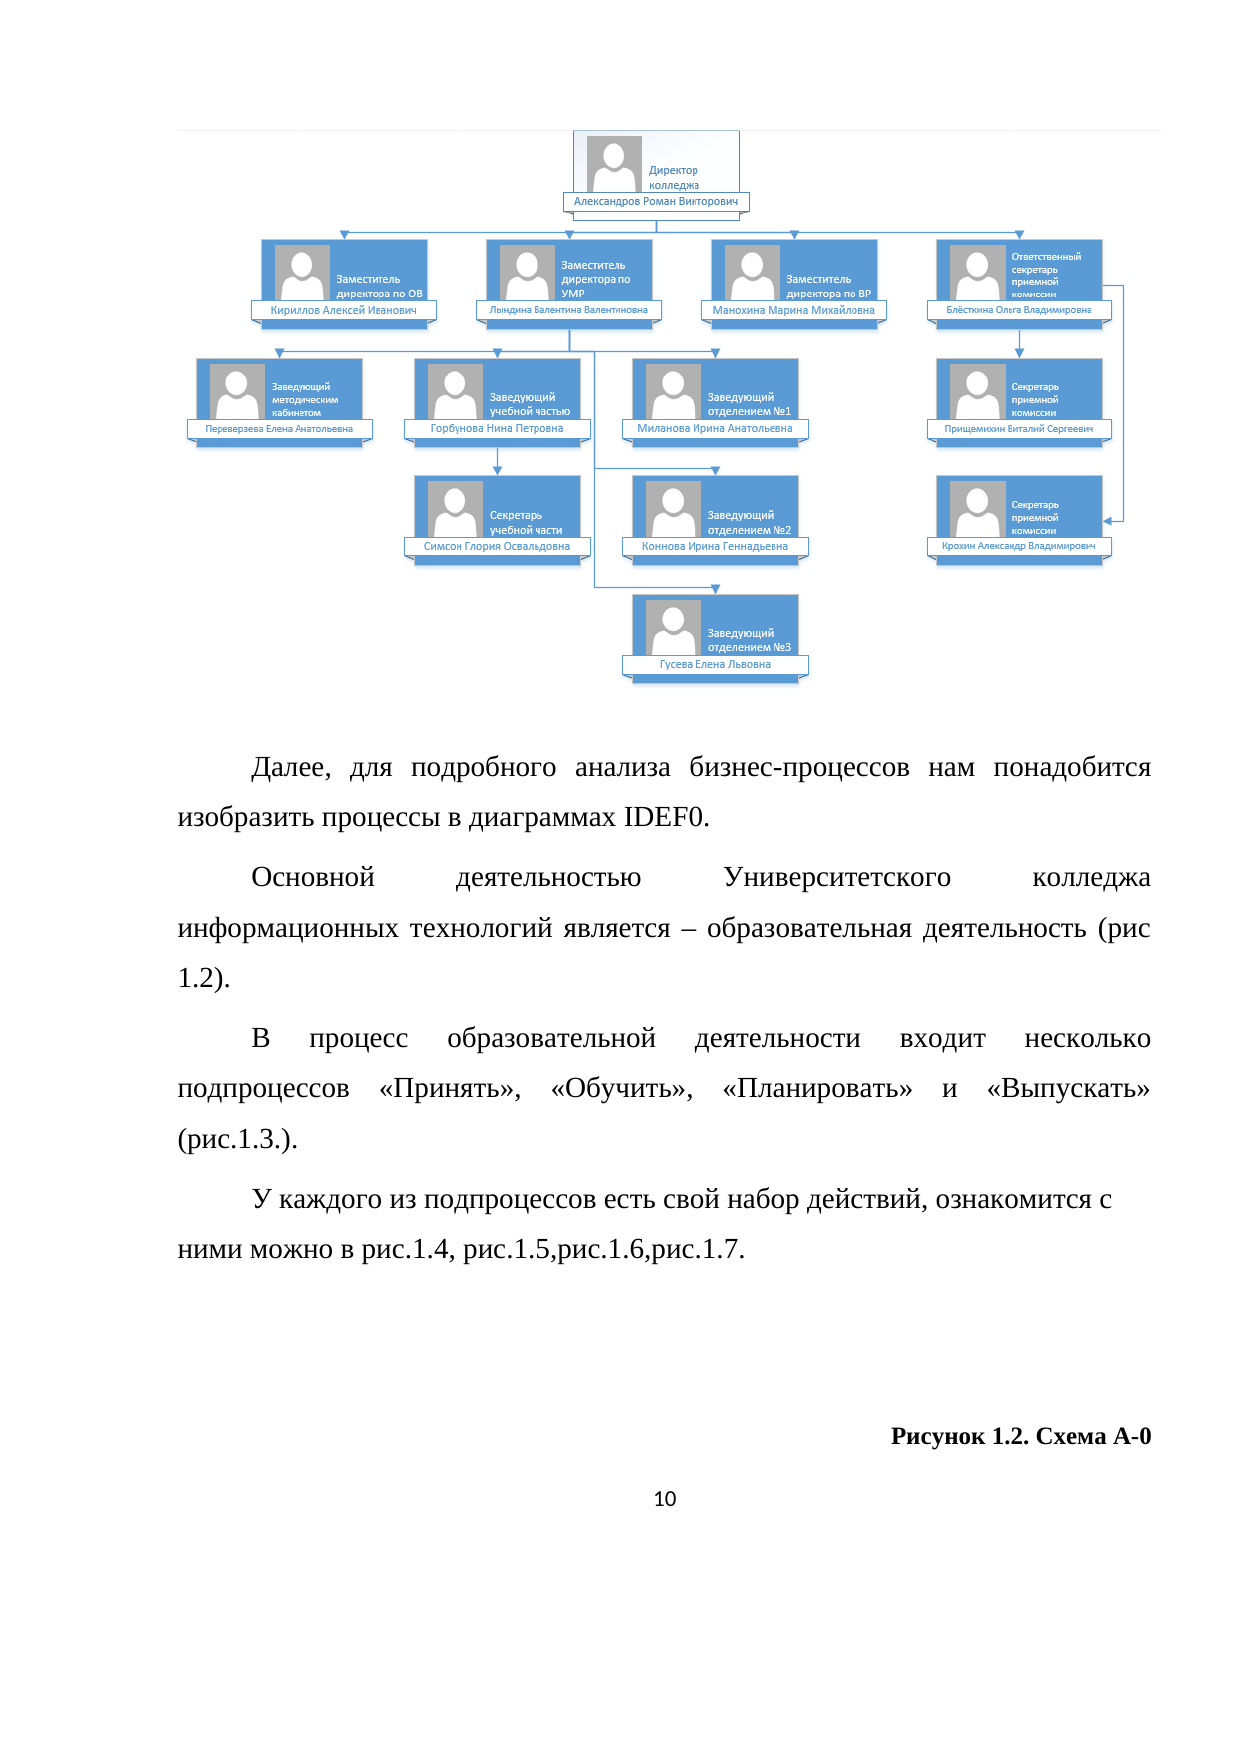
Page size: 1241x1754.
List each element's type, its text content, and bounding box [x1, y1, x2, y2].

text Основной деятельностью Университетского колледжа информационных технологий является – образовательная деятельность (рис 1.2). [177, 859, 1152, 993]
text В процесс образовательной деятельности входит несколько подпроцессов «Принять», «Обучить», «Планировать» и «Выпускать» (рис.1.3.). [177, 1020, 1152, 1154]
picture [177, 118, 1165, 725]
text Далее, для подробного анализа бизнес-процессов нам понадобится изобразить процессы в диаграммах IDEF0. [177, 749, 1152, 833]
text Рисунок 1.2. Схема А-0 [177, 1421, 1152, 1450]
text У каждого из подпроцессов есть свой набор действий, ознакомится с ними можно в рис.1.4, рис.1.5,рис.1.6,рис.1.7. [177, 1181, 1152, 1265]
